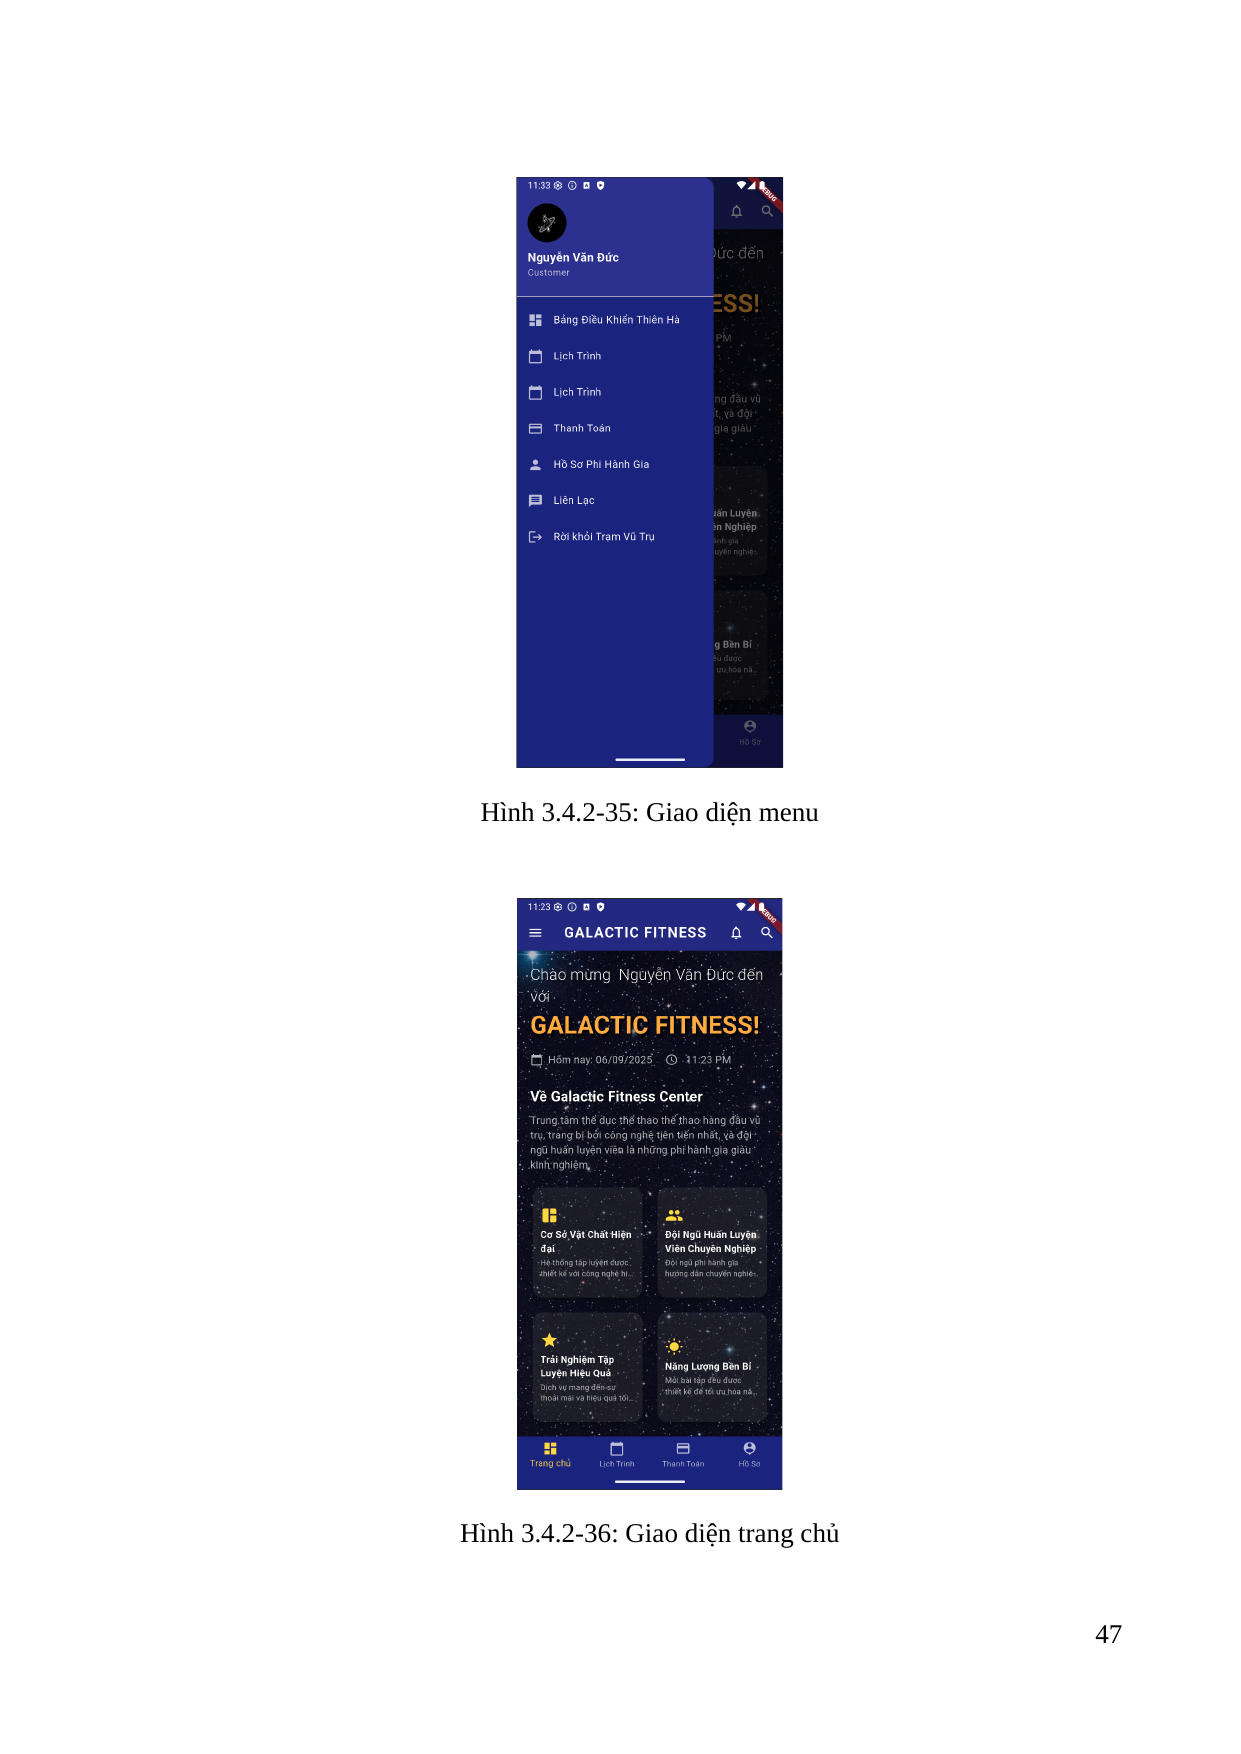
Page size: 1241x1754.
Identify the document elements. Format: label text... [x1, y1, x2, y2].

picture [516, 177, 784, 768]
picture [517, 898, 783, 1490]
